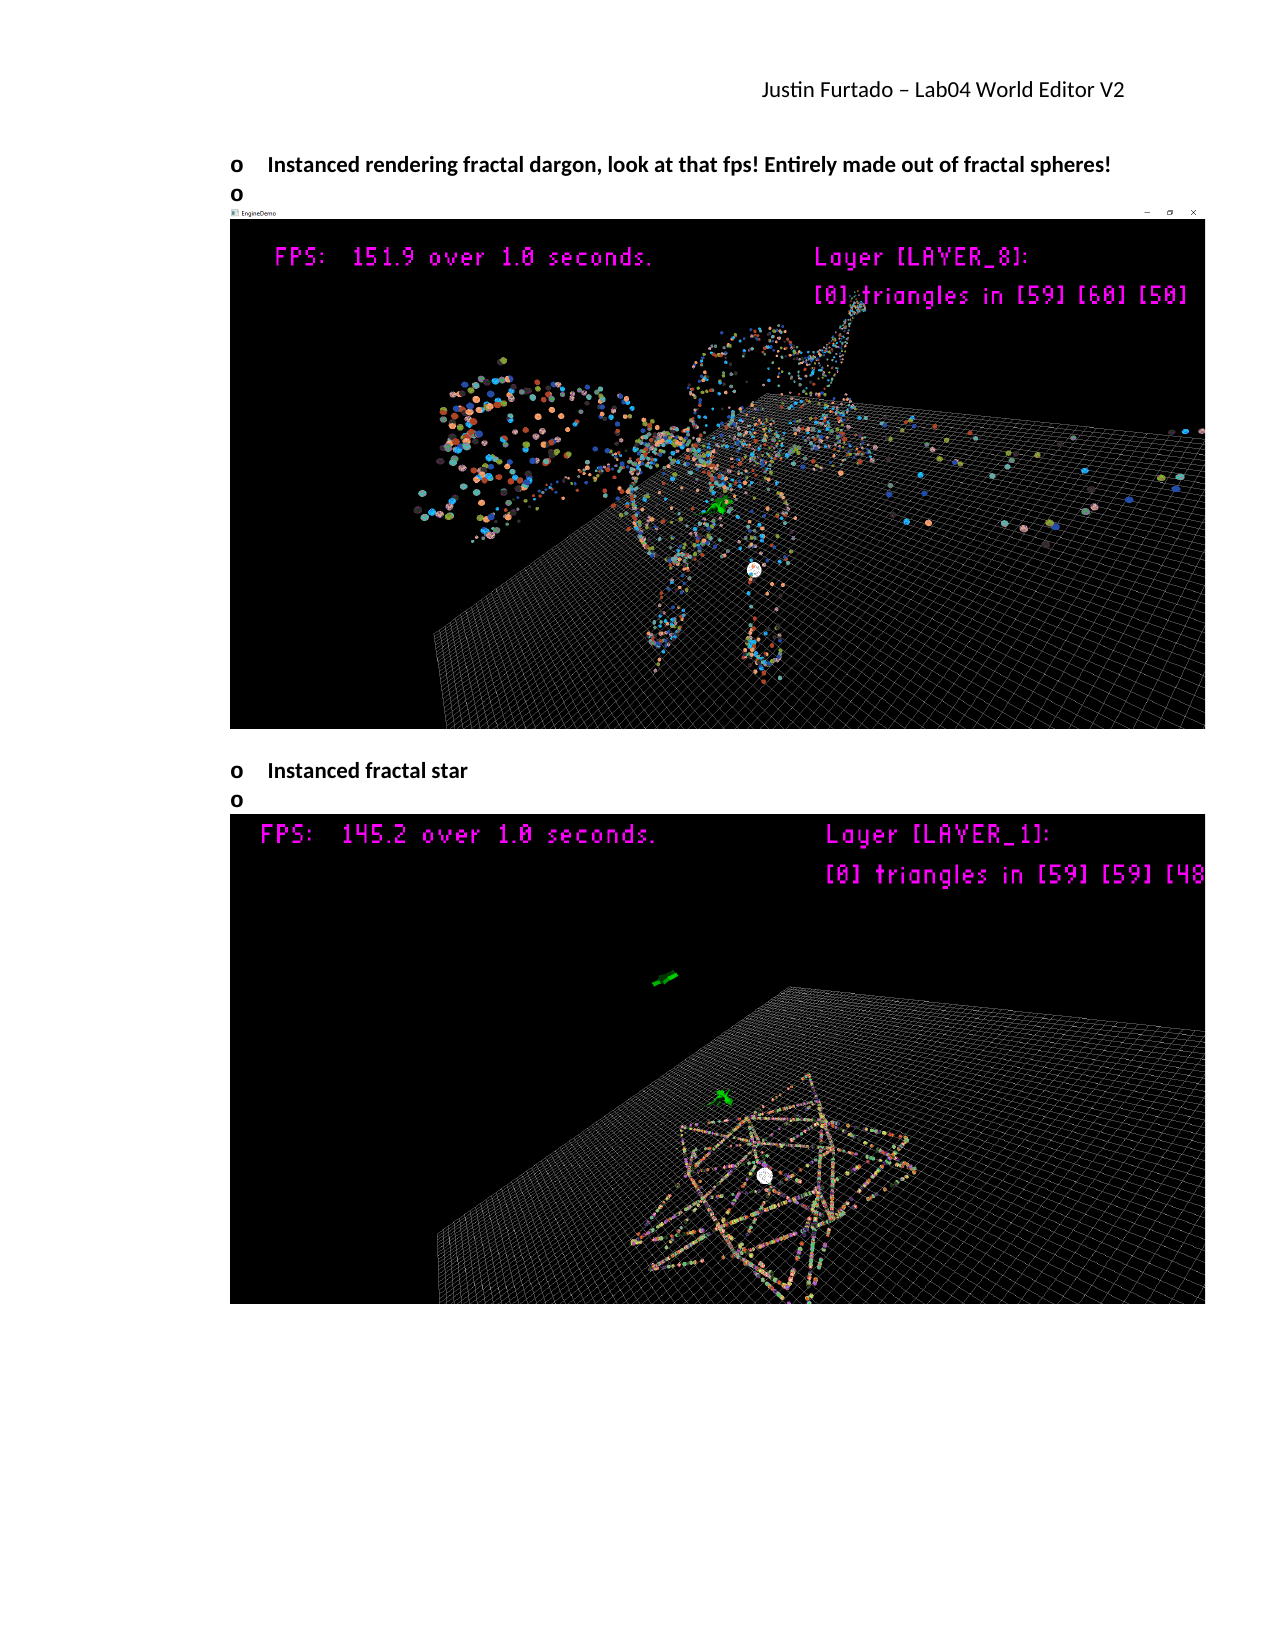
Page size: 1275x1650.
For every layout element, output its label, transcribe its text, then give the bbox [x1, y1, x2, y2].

picture [230, 814, 1205, 1304]
list Instanced rendering fractal dargon, look at that fps! Entirely made out of fractal spheres! [230, 150, 1125, 179]
picture [230, 208, 1205, 729]
list Instanced fractal star [230, 756, 1125, 785]
